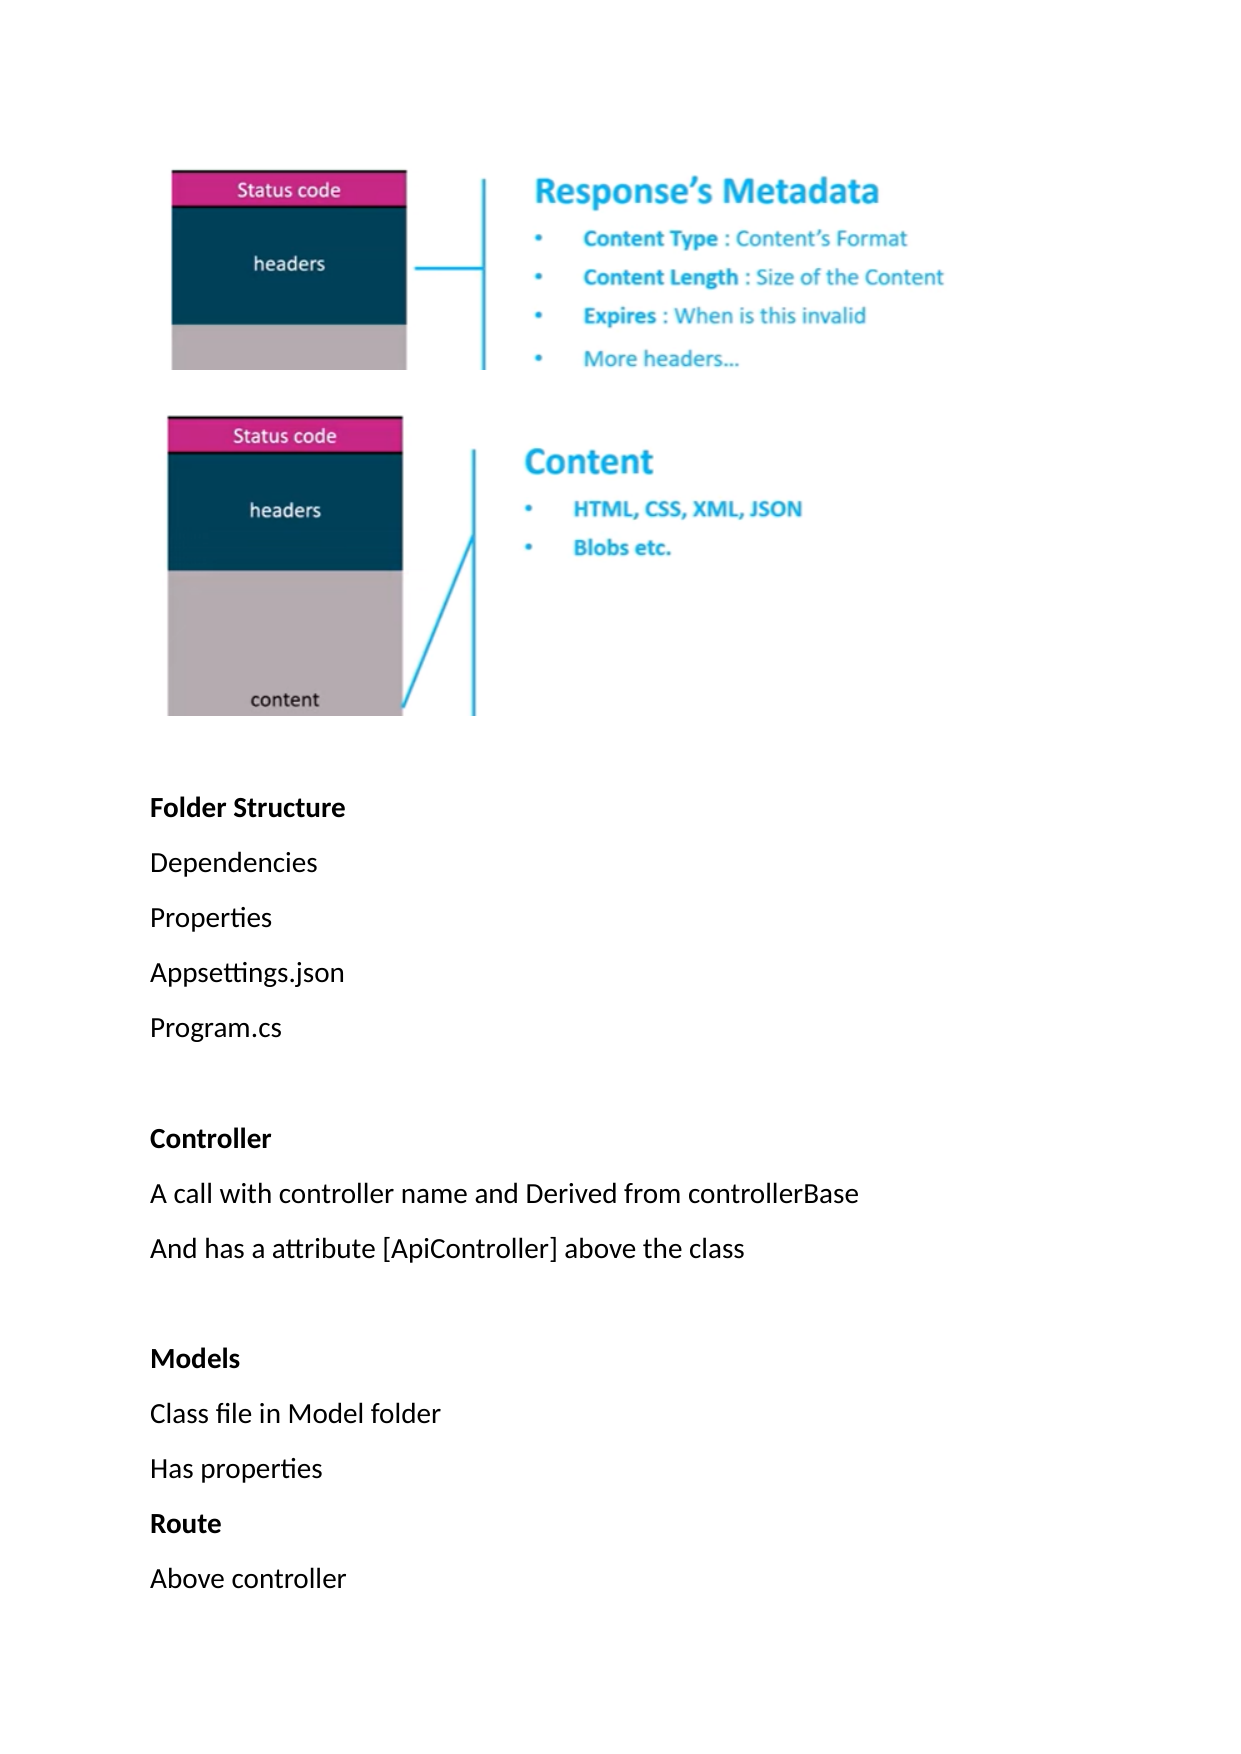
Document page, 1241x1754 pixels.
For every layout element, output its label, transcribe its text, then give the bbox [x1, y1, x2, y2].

text Route [150, 1505, 1090, 1541]
text And has a attribute [ApiController] above the class [150, 1230, 1090, 1266]
text Program.cs [150, 1009, 1090, 1045]
text Appsettings.json [150, 954, 1090, 990]
text Dependencies [150, 844, 1090, 880]
picture [150, 150, 964, 370]
text A call with controller name and Derived from controllerBase [150, 1175, 1090, 1210]
text Above controller [150, 1561, 1090, 1596]
text Controller [150, 1120, 1090, 1155]
text Models [150, 1340, 1090, 1376]
text Class file in Model folder [150, 1395, 1090, 1431]
text Folder Structure [150, 789, 1090, 825]
picture [150, 388, 849, 716]
text Has properties [150, 1450, 1090, 1486]
text Properties [150, 899, 1090, 935]
